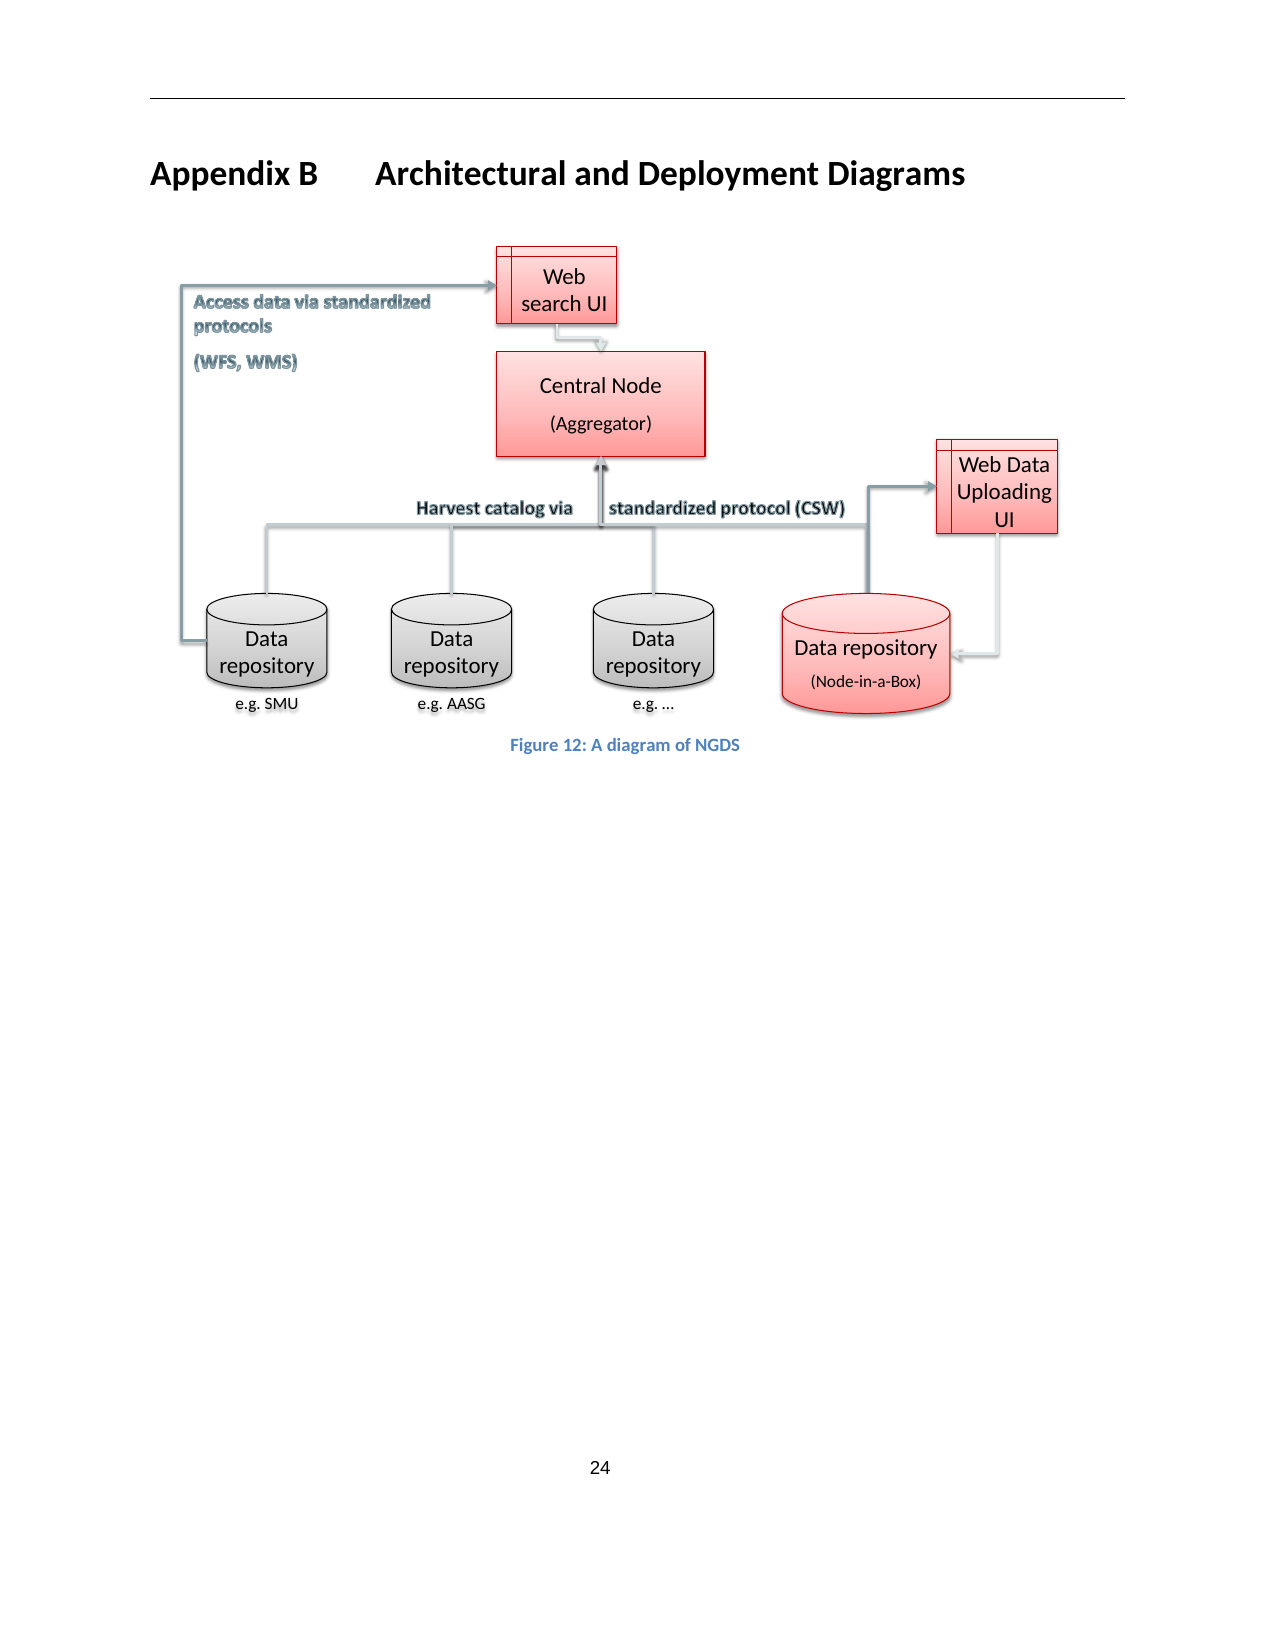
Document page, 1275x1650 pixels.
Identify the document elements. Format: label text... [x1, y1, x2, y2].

subtitle Architectural and Deployment Diagrams [150, 151, 1125, 194]
